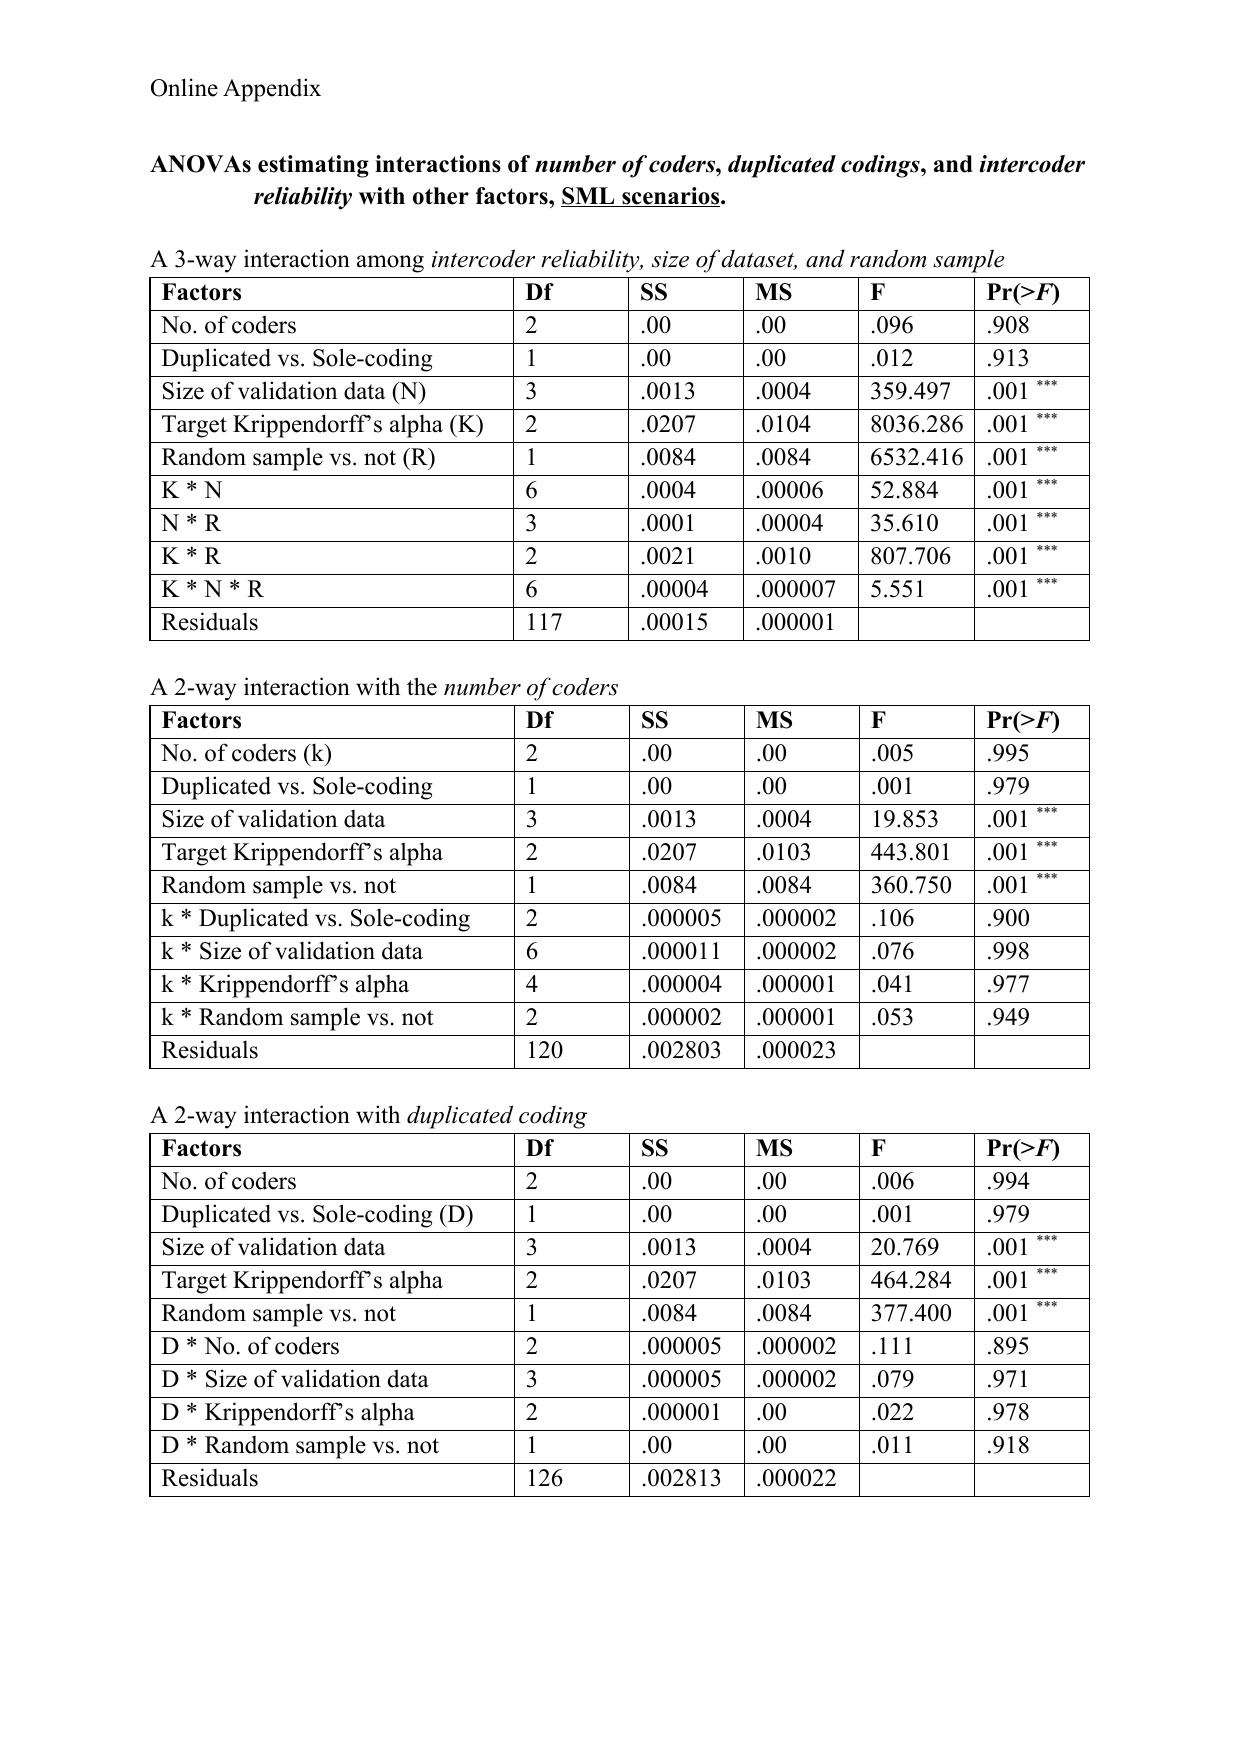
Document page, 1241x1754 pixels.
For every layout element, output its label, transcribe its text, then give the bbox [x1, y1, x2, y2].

table_cell 2 [514, 311, 628, 343]
table_cell 377.400 [860, 1299, 974, 1331]
table_cell 360.750 [860, 871, 974, 903]
table_header MS [745, 1134, 859, 1166]
table_cell .0010 [744, 542, 858, 574]
table_header Df [515, 706, 629, 738]
table_cell [860, 1464, 974, 1496]
table_cell .001 [860, 772, 974, 804]
table_cell .000007 [744, 575, 858, 607]
table_header Pr(>F) [975, 706, 1089, 738]
table_header F [860, 1134, 974, 1166]
table_cell .0004 [745, 805, 859, 837]
table_cell .0004 [744, 377, 858, 409]
table_cell .000011 [630, 937, 744, 969]
table_cell .978 [975, 1398, 1089, 1430]
table_cell .971 [975, 1365, 1089, 1397]
table_cell No. of coders (k) [151, 739, 514, 771]
table_cell .00 [629, 311, 743, 343]
table_cell .00004 [744, 509, 858, 541]
table_cell .0084 [744, 443, 858, 475]
table_cell .00 [630, 772, 744, 804]
table_cell 2 [515, 904, 629, 936]
table_cell 1 [514, 344, 628, 376]
table_cell .000002 [745, 1365, 859, 1397]
table_cell 807.706 [859, 542, 974, 574]
table_header Df [515, 1134, 629, 1166]
table_cell 6532.416 [859, 443, 974, 475]
table_cell .979 [975, 1200, 1089, 1232]
table_cell .0013 [630, 1233, 744, 1265]
table_cell k * Random sample vs. not [151, 1003, 514, 1035]
table_cell 126 [515, 1464, 629, 1496]
table_cell .00 [629, 344, 743, 376]
table_cell .0021 [629, 542, 743, 574]
table_cell .001 *** [975, 1299, 1089, 1331]
table_cell .001 *** [975, 476, 1089, 508]
table_cell .908 [975, 311, 1089, 343]
table_cell .949 [975, 1003, 1089, 1035]
table_cell .001 *** [975, 377, 1089, 409]
table_cell 120 [515, 1036, 629, 1068]
table_cell .002813 [630, 1464, 744, 1496]
table_cell .0013 [629, 377, 743, 409]
table_cell .000022 [745, 1464, 859, 1496]
table_cell .0103 [745, 838, 859, 870]
table_cell .979 [975, 772, 1089, 804]
table_cell Target Krippendorff’s alpha [151, 1266, 514, 1298]
table_cell .918 [975, 1431, 1089, 1463]
table_cell 6 [515, 937, 629, 969]
table_cell D * Size of validation data [151, 1365, 514, 1397]
table_cell 4 [515, 970, 629, 1002]
table_cell [859, 608, 974, 640]
table_cell [975, 1464, 1089, 1496]
table_cell .096 [859, 311, 974, 343]
table_cell .00 [744, 344, 858, 376]
table_header Pr(>F) [975, 278, 1089, 310]
table_cell 3 [515, 1365, 629, 1397]
table_cell k * Size of validation data [151, 937, 514, 969]
table_cell .00 [630, 1200, 744, 1232]
table_cell 3 [514, 509, 628, 541]
table_cell .001 *** [975, 410, 1089, 442]
table_cell .0207 [629, 410, 743, 442]
table_cell Size of validation data [151, 805, 514, 837]
table_cell .00 [630, 739, 744, 771]
table_header Factors [151, 278, 513, 310]
table_cell .0104 [744, 410, 858, 442]
table_cell 464.284 [860, 1266, 974, 1298]
table_header Df [514, 278, 628, 310]
table_header F [859, 278, 974, 310]
table_cell 2 [515, 838, 629, 870]
table_cell 3 [515, 1233, 629, 1265]
table_cell Duplicated vs. Sole-coding [151, 344, 513, 376]
table_cell .0004 [745, 1233, 859, 1265]
table_cell .0207 [630, 838, 744, 870]
table_cell 2 [515, 1167, 629, 1199]
table_cell 6 [514, 476, 628, 508]
table_cell .00 [630, 1431, 744, 1463]
table_cell 3 [515, 805, 629, 837]
table_cell .0013 [630, 805, 744, 837]
table_cell .00 [745, 1200, 859, 1232]
table_header SS [629, 278, 743, 310]
table_cell D * No. of coders [151, 1332, 514, 1364]
table_cell .079 [860, 1365, 974, 1397]
table_cell Random sample vs. not [151, 871, 514, 903]
table_cell 8036.286 [859, 410, 974, 442]
table_cell Residuals [151, 1464, 514, 1496]
table_cell 2 [515, 739, 629, 771]
table_header Factors [151, 706, 514, 738]
table_cell .00004 [629, 575, 743, 607]
table_cell Duplicated vs. Sole-coding [151, 772, 514, 804]
table_cell No. of coders [151, 311, 513, 343]
table_cell No. of coders [151, 1167, 514, 1199]
table_cell Residuals [151, 608, 513, 640]
table_cell D * Krippendorff’s alpha [151, 1398, 514, 1430]
table_cell .00 [630, 1167, 744, 1199]
table_cell 35.610 [859, 509, 974, 541]
table_cell .001 *** [975, 1233, 1089, 1265]
table_cell 1 [515, 871, 629, 903]
table_cell .012 [859, 344, 974, 376]
table_cell .000005 [630, 1332, 744, 1364]
table_cell .000002 [630, 1003, 744, 1035]
table_cell [975, 1036, 1089, 1068]
table_cell .0084 [745, 871, 859, 903]
table_cell .0084 [629, 443, 743, 475]
table_cell 2 [515, 1398, 629, 1430]
table_cell Target Krippendorff’s alpha [151, 838, 514, 870]
table_header Pr(>F) [975, 1134, 1089, 1166]
table_cell .995 [975, 739, 1089, 771]
table_cell k * Duplicated vs. Sole-coding [151, 904, 514, 936]
table_cell 117 [514, 608, 628, 640]
table_cell .001 *** [975, 575, 1089, 607]
table_header MS [744, 278, 858, 310]
text A 3-way interaction among intercoder reliability, size of dataset, and random sample [150, 245, 1090, 273]
table_cell 6 [514, 575, 628, 607]
table_cell .001 [860, 1200, 974, 1232]
table_cell .001 *** [975, 871, 1089, 903]
table_cell .006 [860, 1167, 974, 1199]
table_cell .0207 [630, 1266, 744, 1298]
table_cell 1 [515, 1431, 629, 1463]
table_cell 1 [515, 772, 629, 804]
table_cell 52.884 [859, 476, 974, 508]
table_cell .998 [975, 937, 1089, 969]
table_cell k * Krippendorff’s alpha [151, 970, 514, 1002]
table_cell .053 [860, 1003, 974, 1035]
table_cell 1 [515, 1299, 629, 1331]
table_cell N * R [151, 509, 513, 541]
table_cell .111 [860, 1332, 974, 1364]
table_header SS [630, 706, 744, 738]
table_cell .000023 [745, 1036, 859, 1068]
table_cell .002803 [630, 1036, 744, 1068]
table_cell .000002 [745, 904, 859, 936]
table_cell 2 [515, 1332, 629, 1364]
table_cell .000002 [745, 1332, 859, 1364]
table_cell .001 *** [975, 1266, 1089, 1298]
table_cell .001 *** [975, 443, 1089, 475]
table_cell [975, 608, 1089, 640]
table_cell .005 [860, 739, 974, 771]
table_cell .00015 [629, 608, 743, 640]
table_cell D * Random sample vs. not [151, 1431, 514, 1463]
table_cell .913 [975, 344, 1089, 376]
table_cell .895 [975, 1332, 1089, 1364]
table_cell .0084 [745, 1299, 859, 1331]
table_cell .0001 [629, 509, 743, 541]
table_cell .00 [745, 772, 859, 804]
table_cell .0084 [630, 871, 744, 903]
table_cell 1 [515, 1200, 629, 1232]
table_header F [860, 706, 974, 738]
table_cell .0103 [745, 1266, 859, 1298]
table_cell 359.497 [859, 377, 974, 409]
table_cell .00 [745, 739, 859, 771]
table_cell .000004 [630, 970, 744, 1002]
table_cell .900 [975, 904, 1089, 936]
table_cell Residuals [151, 1036, 514, 1068]
table_cell .106 [860, 904, 974, 936]
table_cell .000001 [630, 1398, 744, 1430]
table_cell 2 [514, 410, 628, 442]
table_cell .022 [860, 1398, 974, 1430]
table_cell K * N * R [151, 575, 513, 607]
table_cell .001 *** [975, 805, 1089, 837]
table_cell .00 [745, 1398, 859, 1430]
table_cell .001 *** [975, 542, 1089, 574]
table_cell .00 [744, 311, 858, 343]
table_cell 2 [514, 542, 628, 574]
table_cell .000005 [630, 1365, 744, 1397]
table_cell Random sample vs. not [151, 1299, 514, 1331]
table_cell 19.853 [860, 805, 974, 837]
table_cell 443.801 [860, 838, 974, 870]
table_cell .00006 [744, 476, 858, 508]
table_cell 20.769 [860, 1233, 974, 1265]
text A 2-way interaction with duplicated coding [150, 1101, 1090, 1129]
table_cell .000001 [744, 608, 858, 640]
table_cell .001 *** [975, 509, 1089, 541]
text A 2-way interaction with the number of coders [150, 673, 1090, 701]
table_cell .000001 [745, 970, 859, 1002]
table_cell .977 [975, 970, 1089, 1002]
table_cell K * R [151, 542, 513, 574]
table_cell .001 *** [975, 838, 1089, 870]
table_header MS [745, 706, 859, 738]
table_cell .000002 [745, 937, 859, 969]
table_cell Target Krippendorff’s alpha (K) [151, 410, 513, 442]
table_cell .0004 [629, 476, 743, 508]
table_cell Duplicated vs. Sole-coding (D) [151, 1200, 514, 1232]
table_cell .0084 [630, 1299, 744, 1331]
table_cell K * N [151, 476, 513, 508]
table_cell .00 [745, 1431, 859, 1463]
table_cell [860, 1036, 974, 1068]
table_cell .994 [975, 1167, 1089, 1199]
table_cell .076 [860, 937, 974, 969]
table_cell 2 [515, 1266, 629, 1298]
text ANOVAs estimating interactions of number of coders, duplicated codings, and intercoder reliability with other factors, SML scenarios. [150, 150, 1090, 209]
table_header Factors [151, 1134, 514, 1166]
table_cell 3 [514, 377, 628, 409]
table_cell .000005 [630, 904, 744, 936]
table_cell .000001 [745, 1003, 859, 1035]
table_cell .011 [860, 1431, 974, 1463]
table_cell Random sample vs. not (R) [151, 443, 513, 475]
table_cell .041 [860, 970, 974, 1002]
table_header SS [630, 1134, 744, 1166]
table_cell Size of validation data (N) [151, 377, 513, 409]
table_cell 5.551 [859, 575, 974, 607]
table_cell 2 [515, 1003, 629, 1035]
table_cell .00 [745, 1167, 859, 1199]
table_cell Size of validation data [151, 1233, 514, 1265]
table_cell 1 [514, 443, 628, 475]
